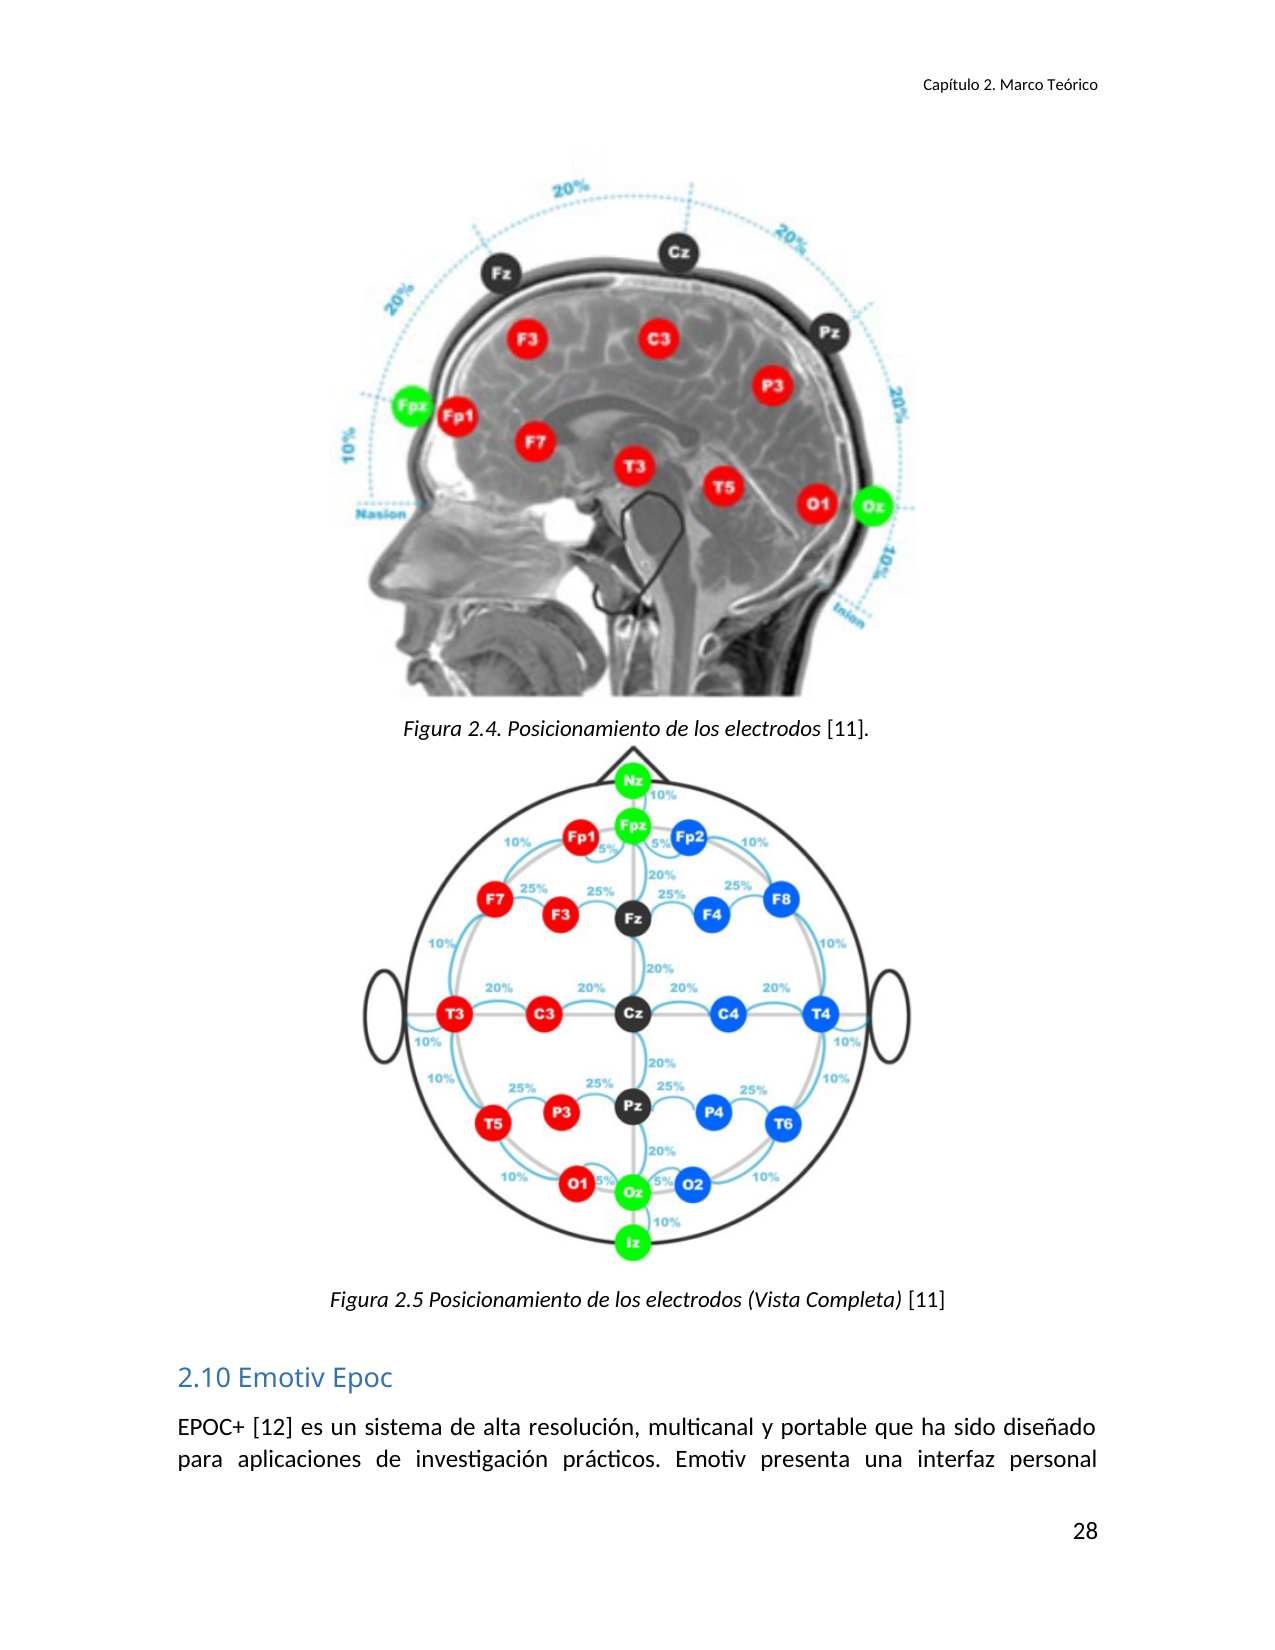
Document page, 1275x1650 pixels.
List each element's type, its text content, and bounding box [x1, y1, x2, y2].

text Figura 2.4. Posicionamiento de los electrodos [11]. [177, 714, 1098, 742]
picture [358, 742, 917, 1270]
subtitle Emotiv Epoc [177, 1358, 1098, 1395]
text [177, 1411, 1098, 1474]
text Figura 2.5 Posicionamiento de los electrodos (Vista Completa) [11] [177, 1285, 1098, 1313]
picture [315, 147, 960, 700]
